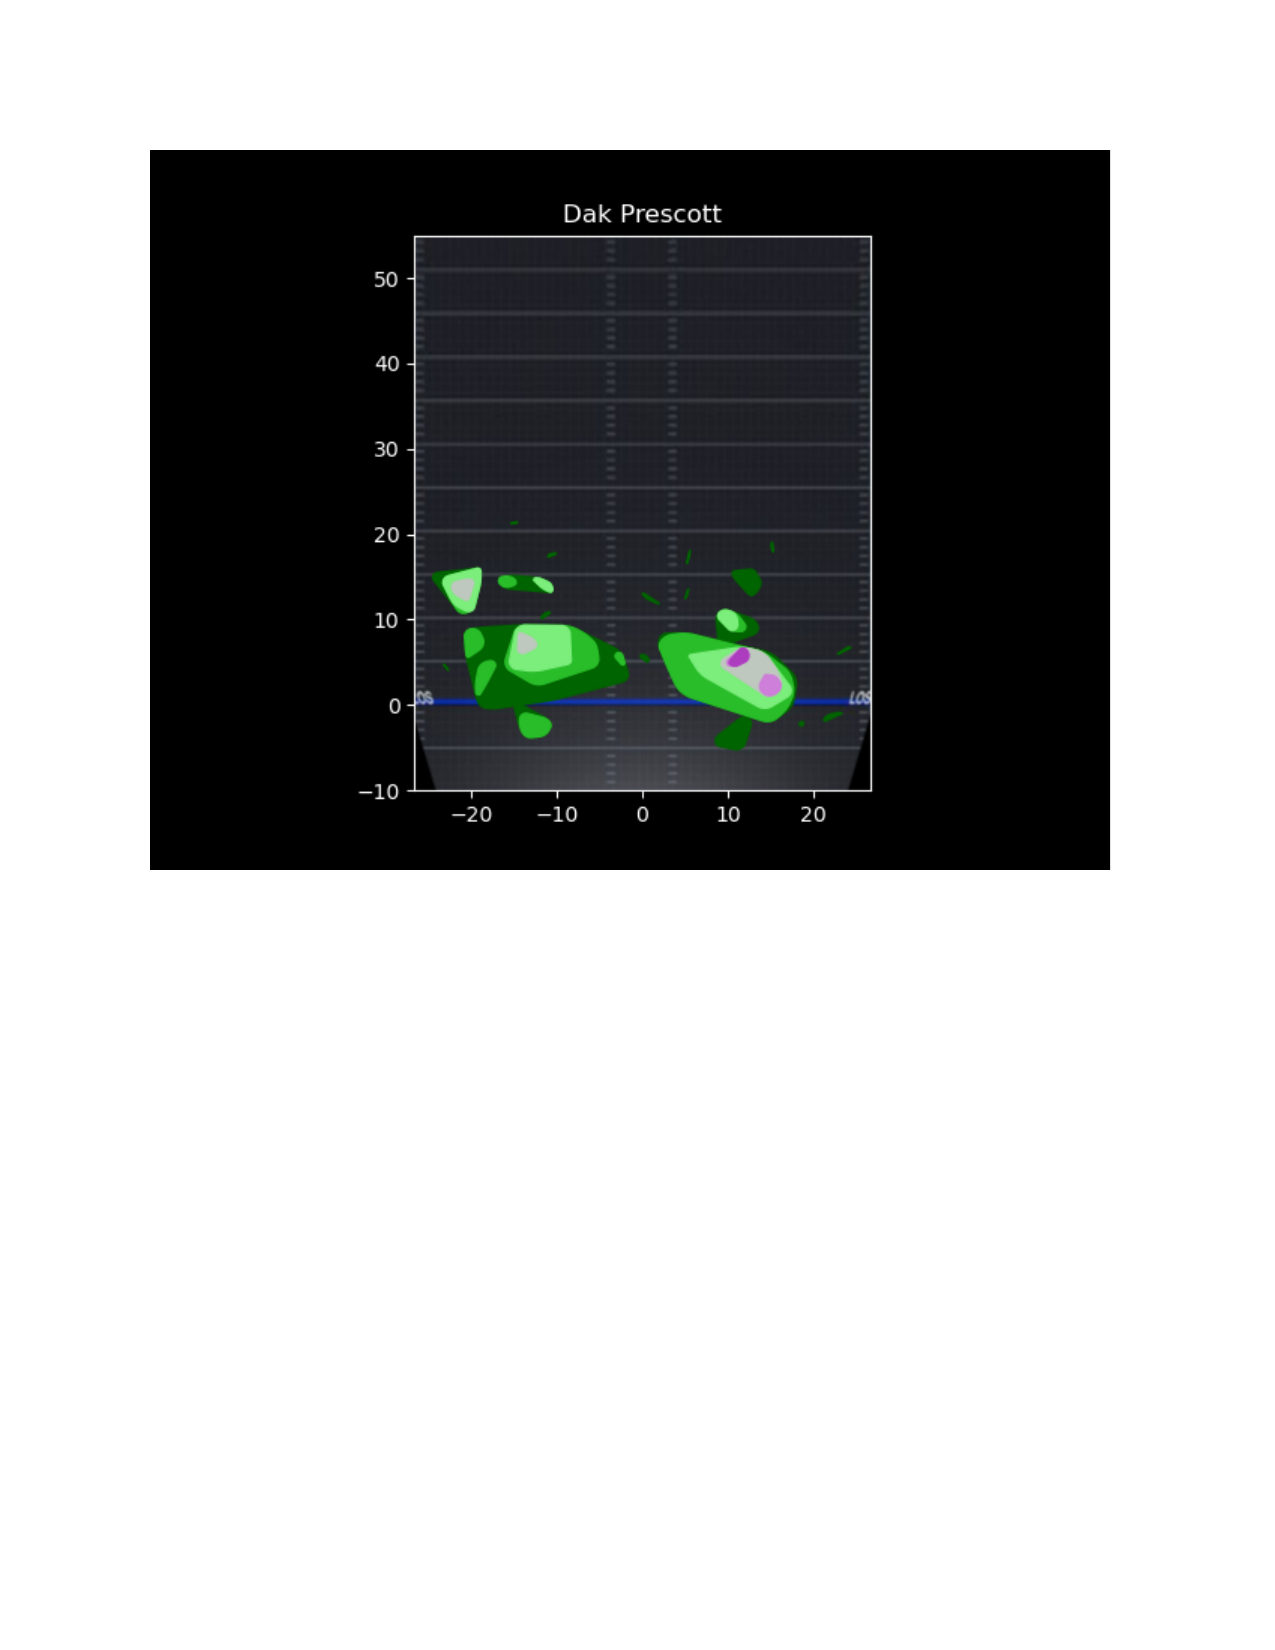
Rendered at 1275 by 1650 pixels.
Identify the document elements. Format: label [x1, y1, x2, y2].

picture [150, 150, 1110, 870]
